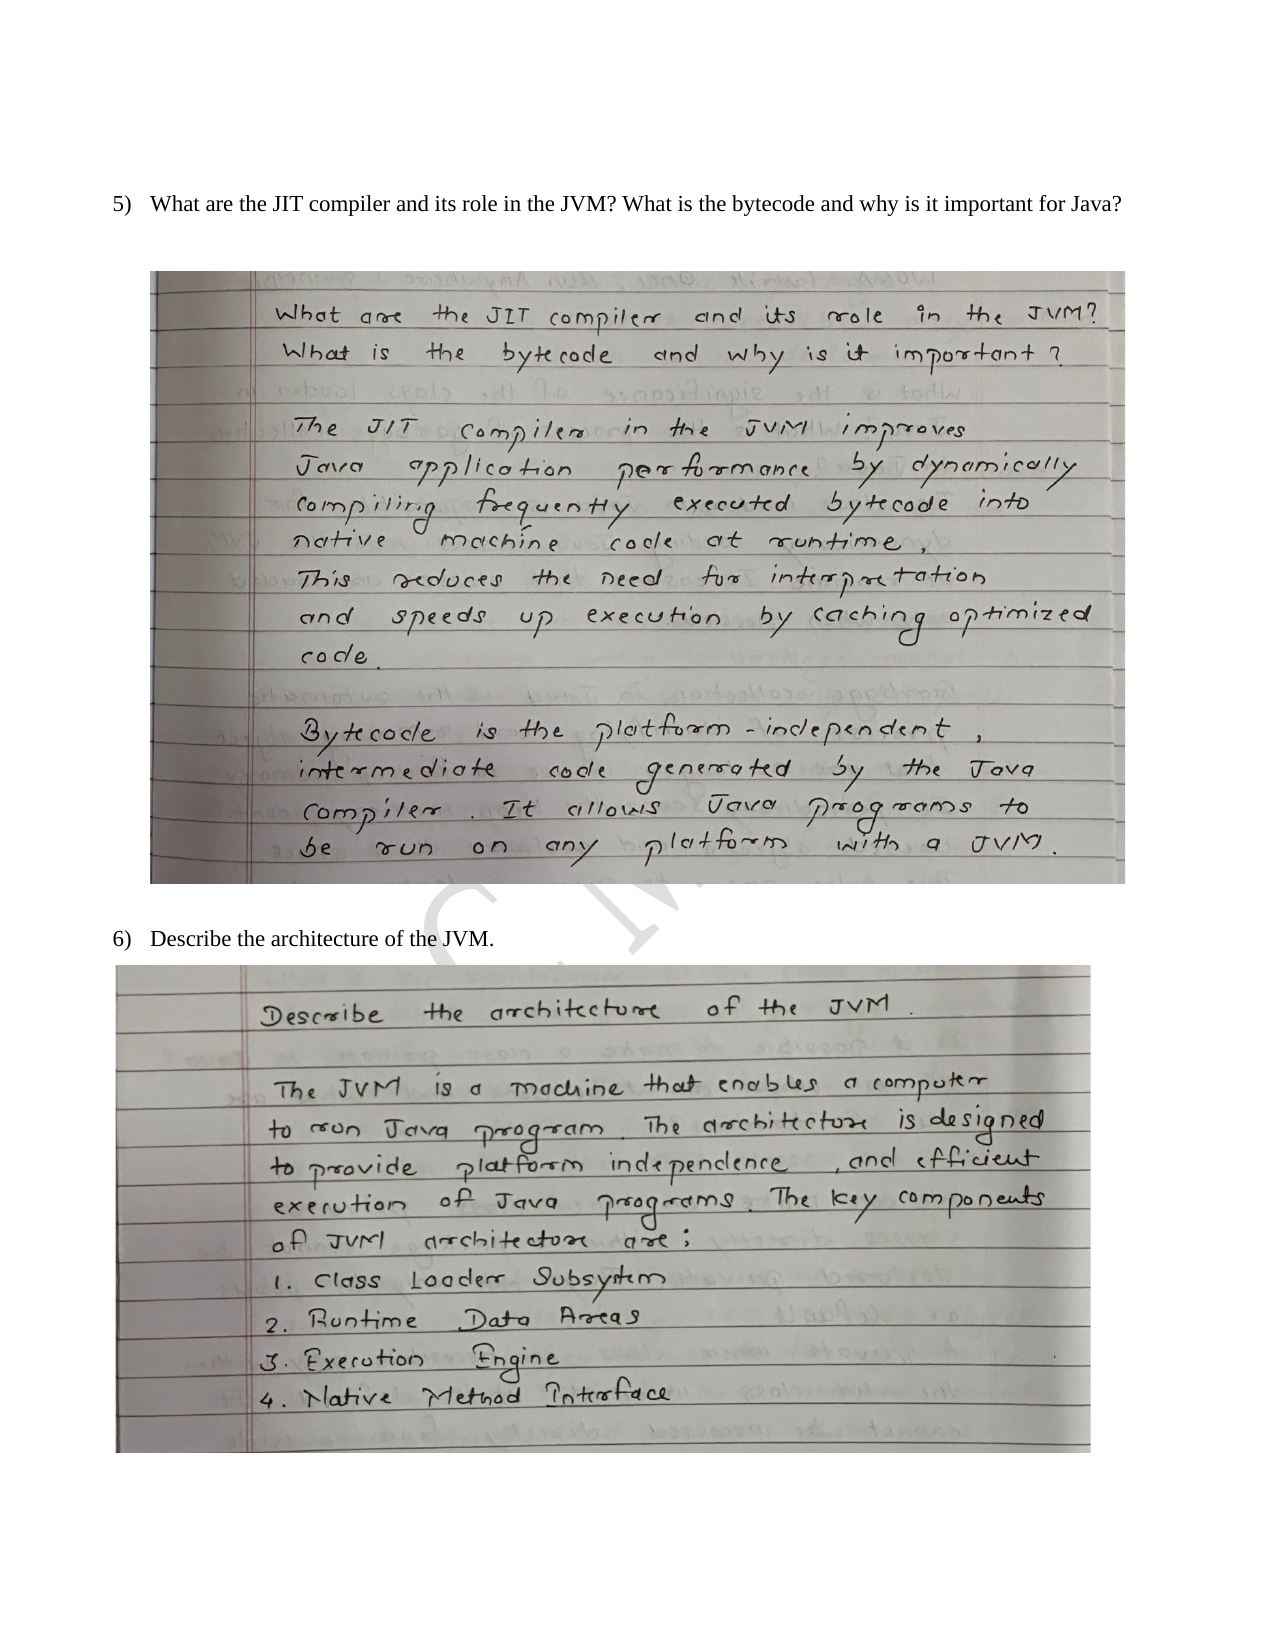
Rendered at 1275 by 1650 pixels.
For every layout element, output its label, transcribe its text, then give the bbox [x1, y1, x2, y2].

list What are the JIT compiler and its role in the JVM? What is the bytecode and why is it important for Java? [112, 191, 1125, 217]
list Describe the architecture of the JVM. [112, 924, 1125, 951]
picture [150, 271, 1125, 884]
picture [115, 965, 1091, 1453]
